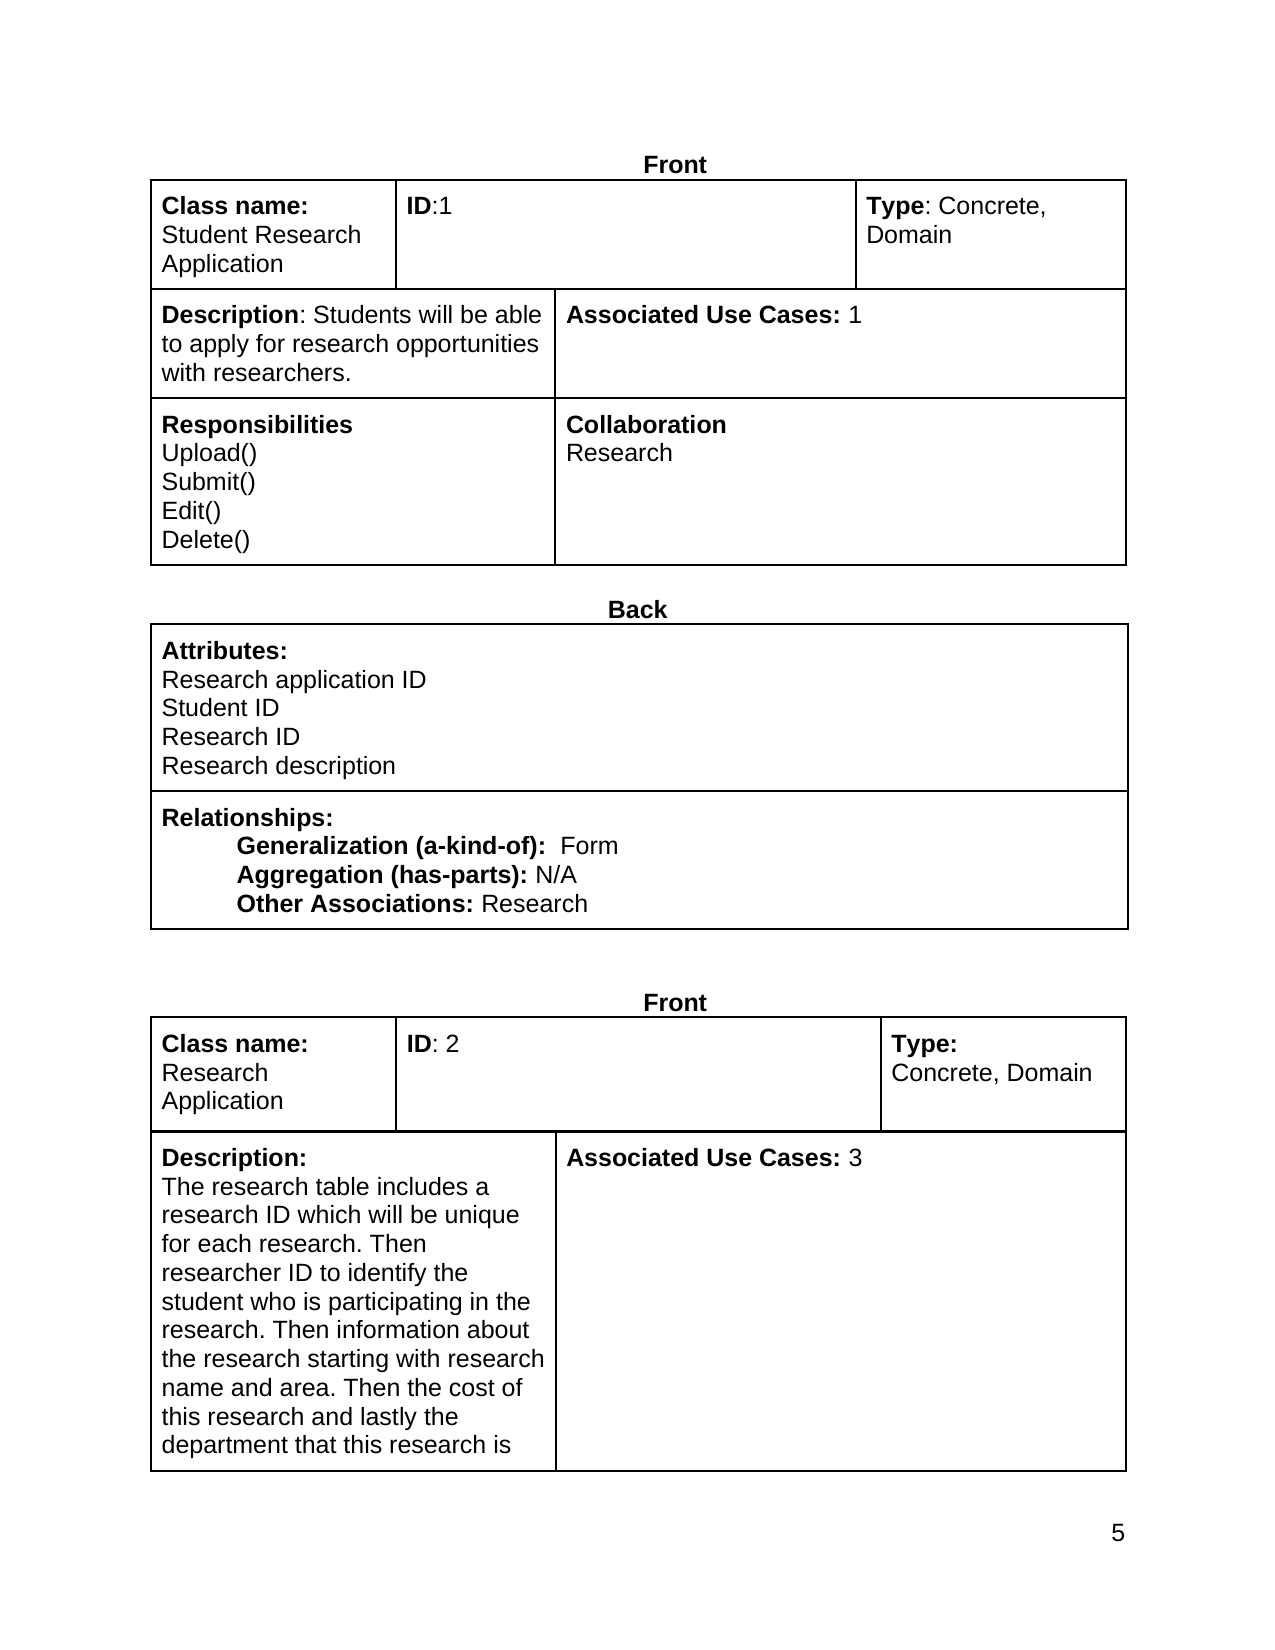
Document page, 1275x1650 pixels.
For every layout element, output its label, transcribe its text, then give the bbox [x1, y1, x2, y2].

table_header Type: Concrete, Domain [882, 1018, 1125, 1130]
text Front [225, 150, 1125, 179]
table_cell Collaboration Research [556, 399, 1125, 564]
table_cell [152, 1133, 555, 1469]
table_cell Responsibilities Upload() Submit() Edit() Delete() [152, 399, 554, 564]
table_header ID:1 [397, 181, 855, 288]
table_header Class name: Student Research Application [152, 181, 395, 288]
table_header ID: 2 [397, 1018, 880, 1130]
text Front [225, 987, 1125, 1016]
table_cell Description: Students will be able to apply for research opportunities with researchers. [152, 290, 554, 397]
table_header Class name: Research Application [152, 1018, 395, 1130]
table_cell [557, 1133, 1125, 1469]
table_cell Relationships: Generalization (a-kind-of): Form Aggregation (has-parts): N/A Other Associations: Research [152, 792, 1127, 928]
text Back [150, 594, 1125, 623]
table_cell Associated Use Cases: 1 [556, 290, 1125, 397]
table_header Attributes: Research application ID Student ID Research ID Research description [152, 625, 1127, 790]
table_header Type: Concrete, Domain [857, 181, 1125, 288]
